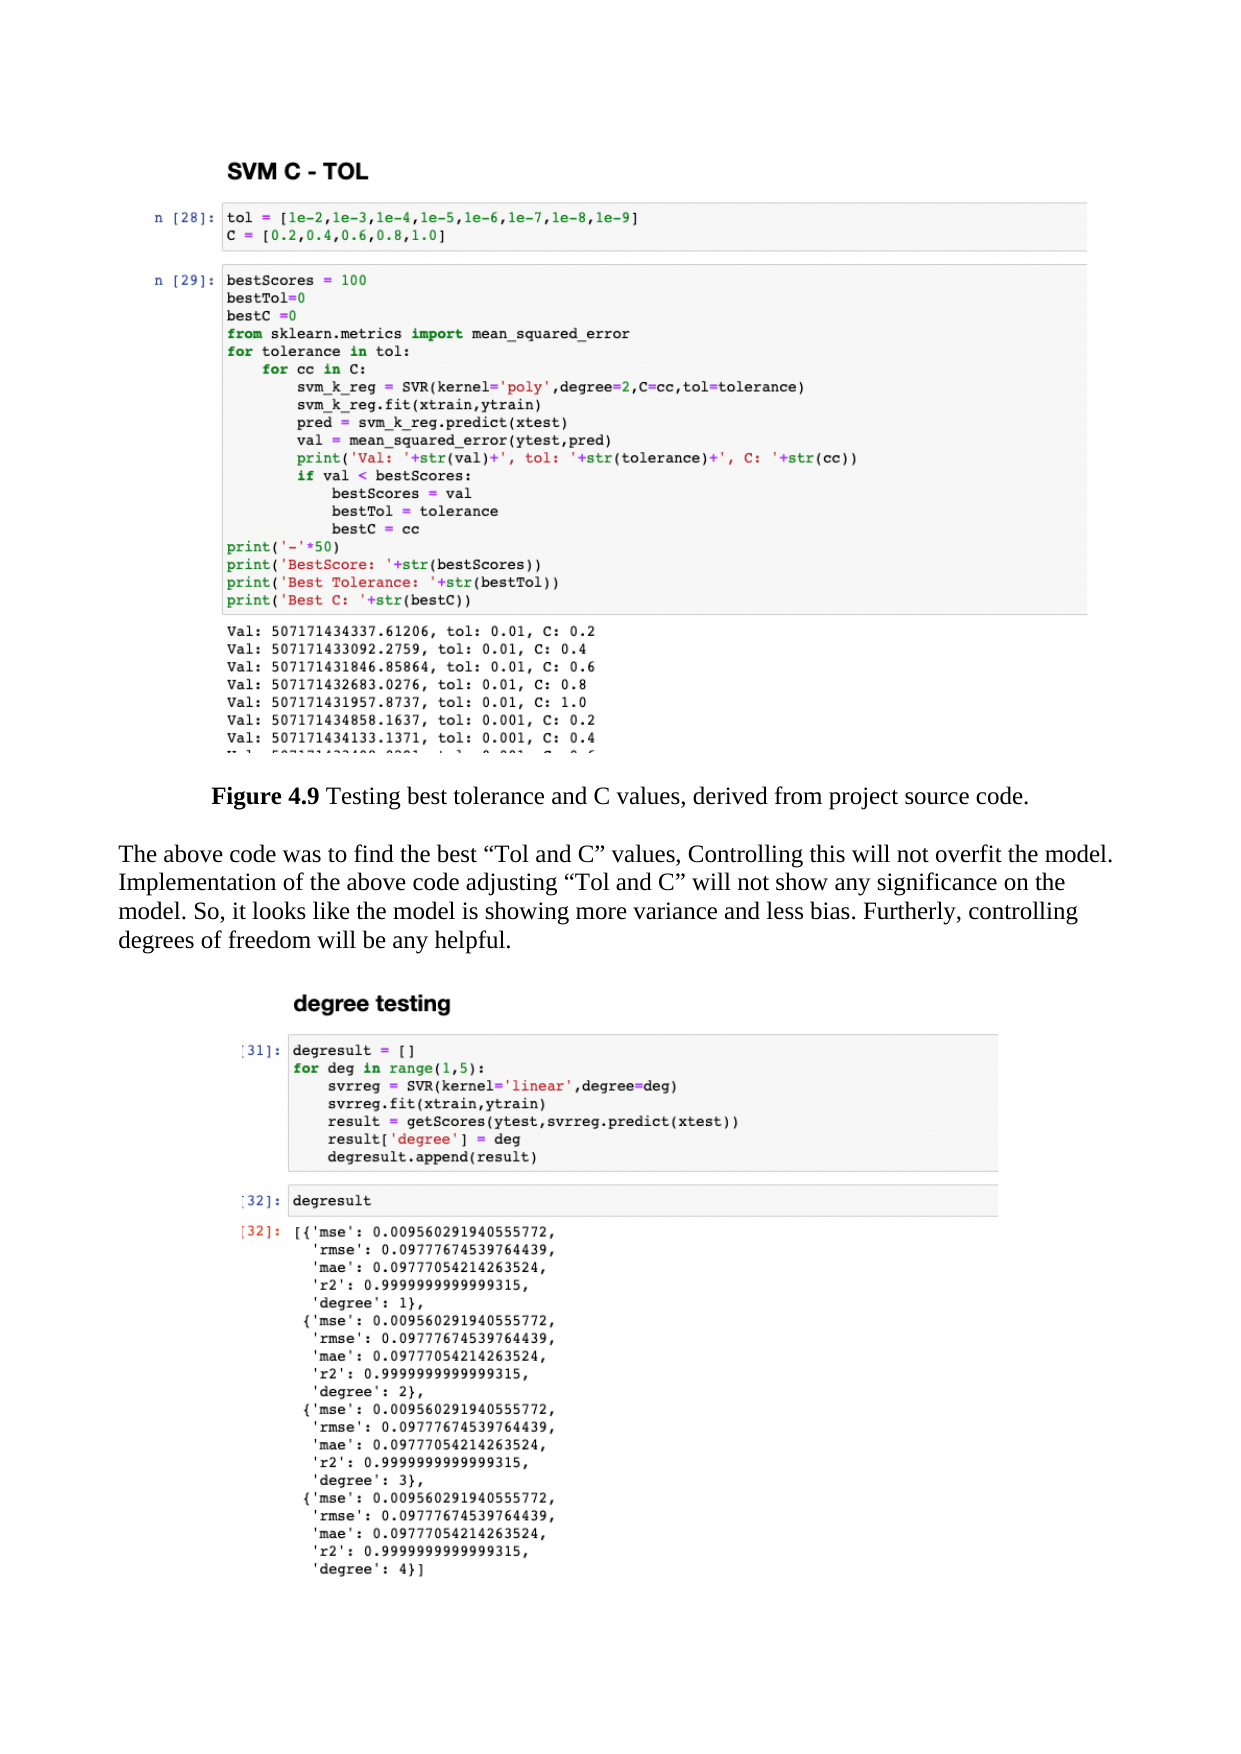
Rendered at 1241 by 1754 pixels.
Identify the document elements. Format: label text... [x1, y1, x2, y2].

picture [153, 147, 1088, 753]
text The above code was to find the best “Tol and C” values, Controlling this will not overfit the model. Implementation of the above code adjusting “Tol and C” will not show any significance on the model. So, it looks like the model is showing more variance and less bias. Furtherly, controlling degrees of freedom will be any helpful. [118, 839, 1122, 954]
picture [242, 982, 999, 1583]
text Figure 4.9 Testing best tolerance and C values, derived from project source code. [118, 781, 1122, 810]
